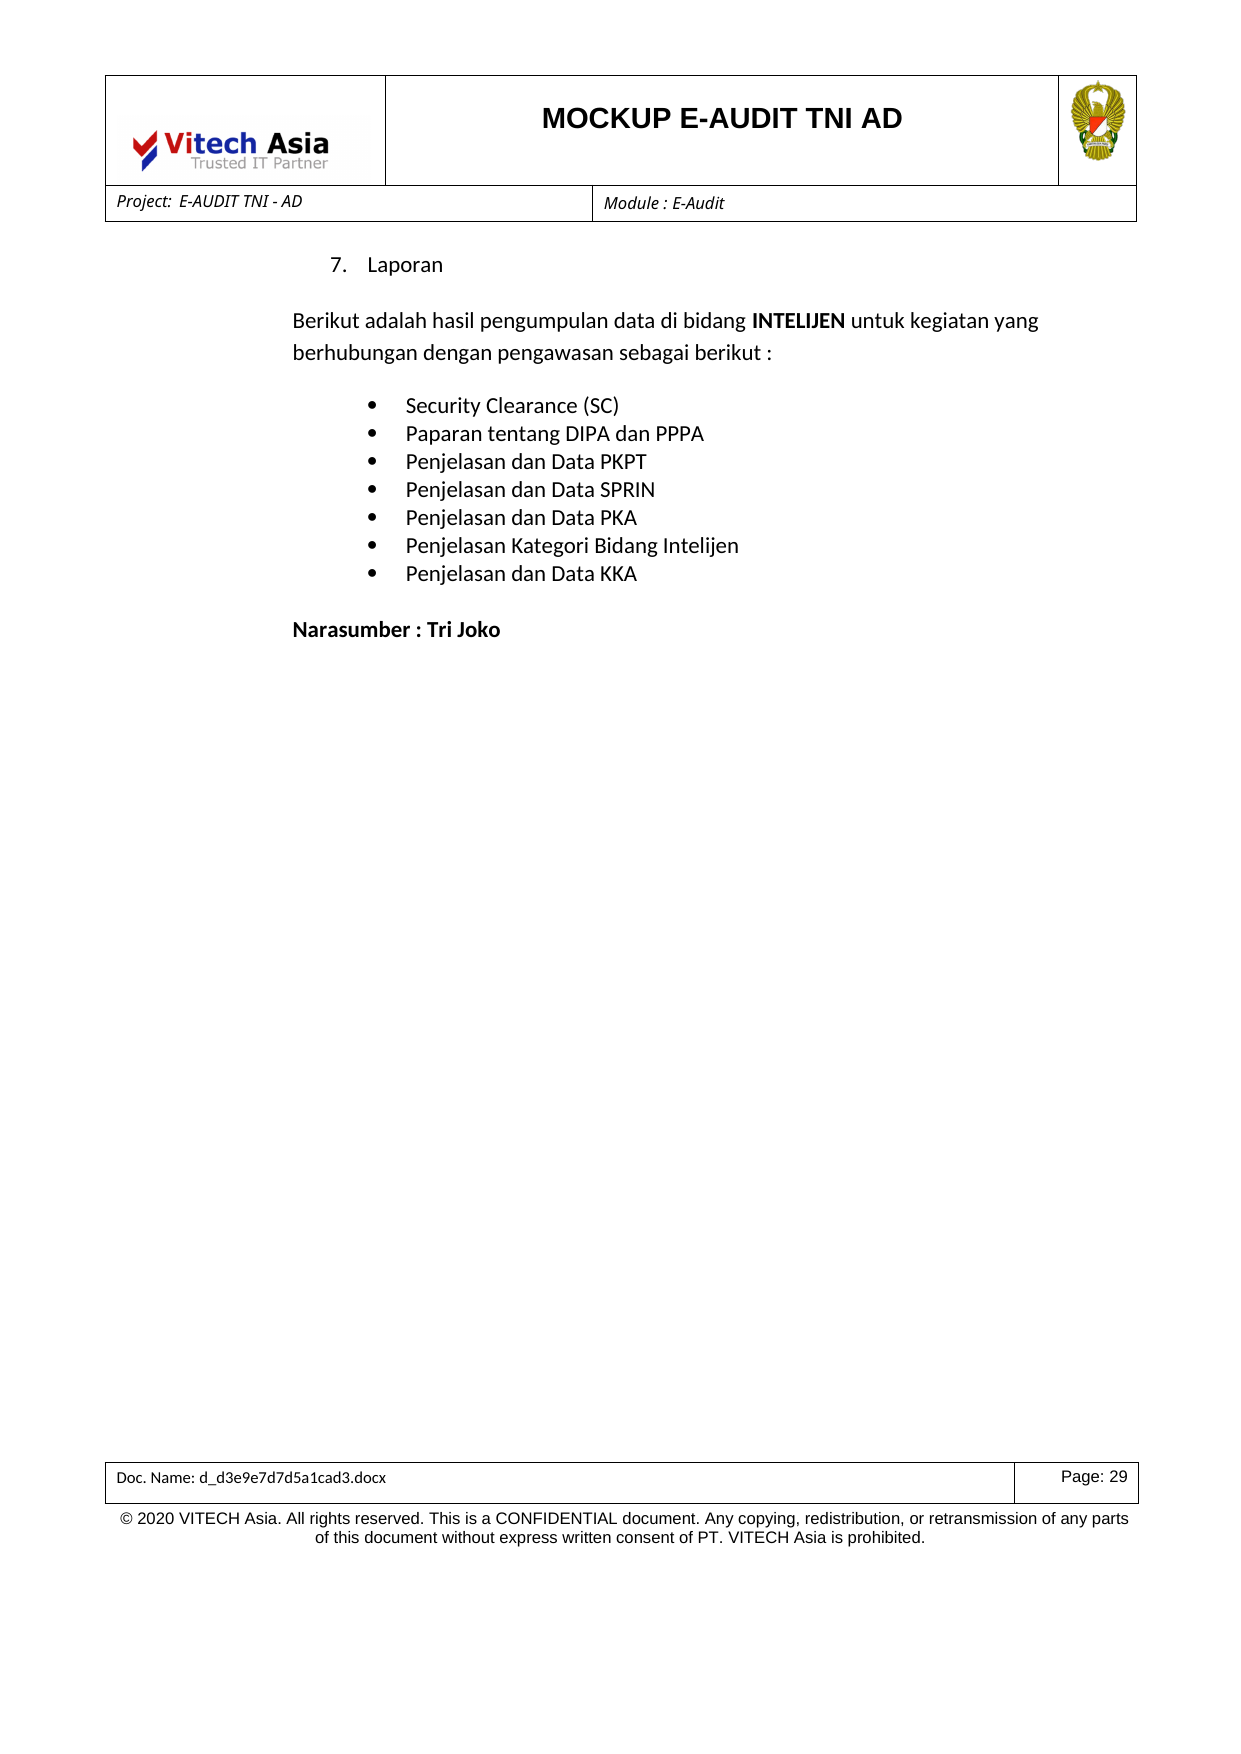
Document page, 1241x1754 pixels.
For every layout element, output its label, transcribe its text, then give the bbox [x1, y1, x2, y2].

list Penjelasan dan Data KKA [368, 559, 1135, 587]
list Paparan tentang DIPA dan PPPA [368, 419, 1135, 447]
text Narasumber : Tri Joko [292, 615, 1135, 643]
list Security Clearance (SC) [368, 391, 1135, 419]
list Penjelasan dan Data PKPT [368, 447, 1135, 475]
list Penjelasan dan Data PKA [368, 503, 1135, 531]
picture [1063, 77, 1132, 164]
text Berikut adalah hasil pengumpulan data di bidang INTELIJEN untuk kegiatan yang berhubungan dengan pengawasan sebagai berikut : [292, 306, 1135, 366]
picture [116, 115, 372, 185]
list Penjelasan dan Data SPRIN [368, 475, 1135, 503]
list Penjelasan Kategori Bidang Intelijen [368, 531, 1135, 559]
list Laporan [330, 250, 1135, 306]
